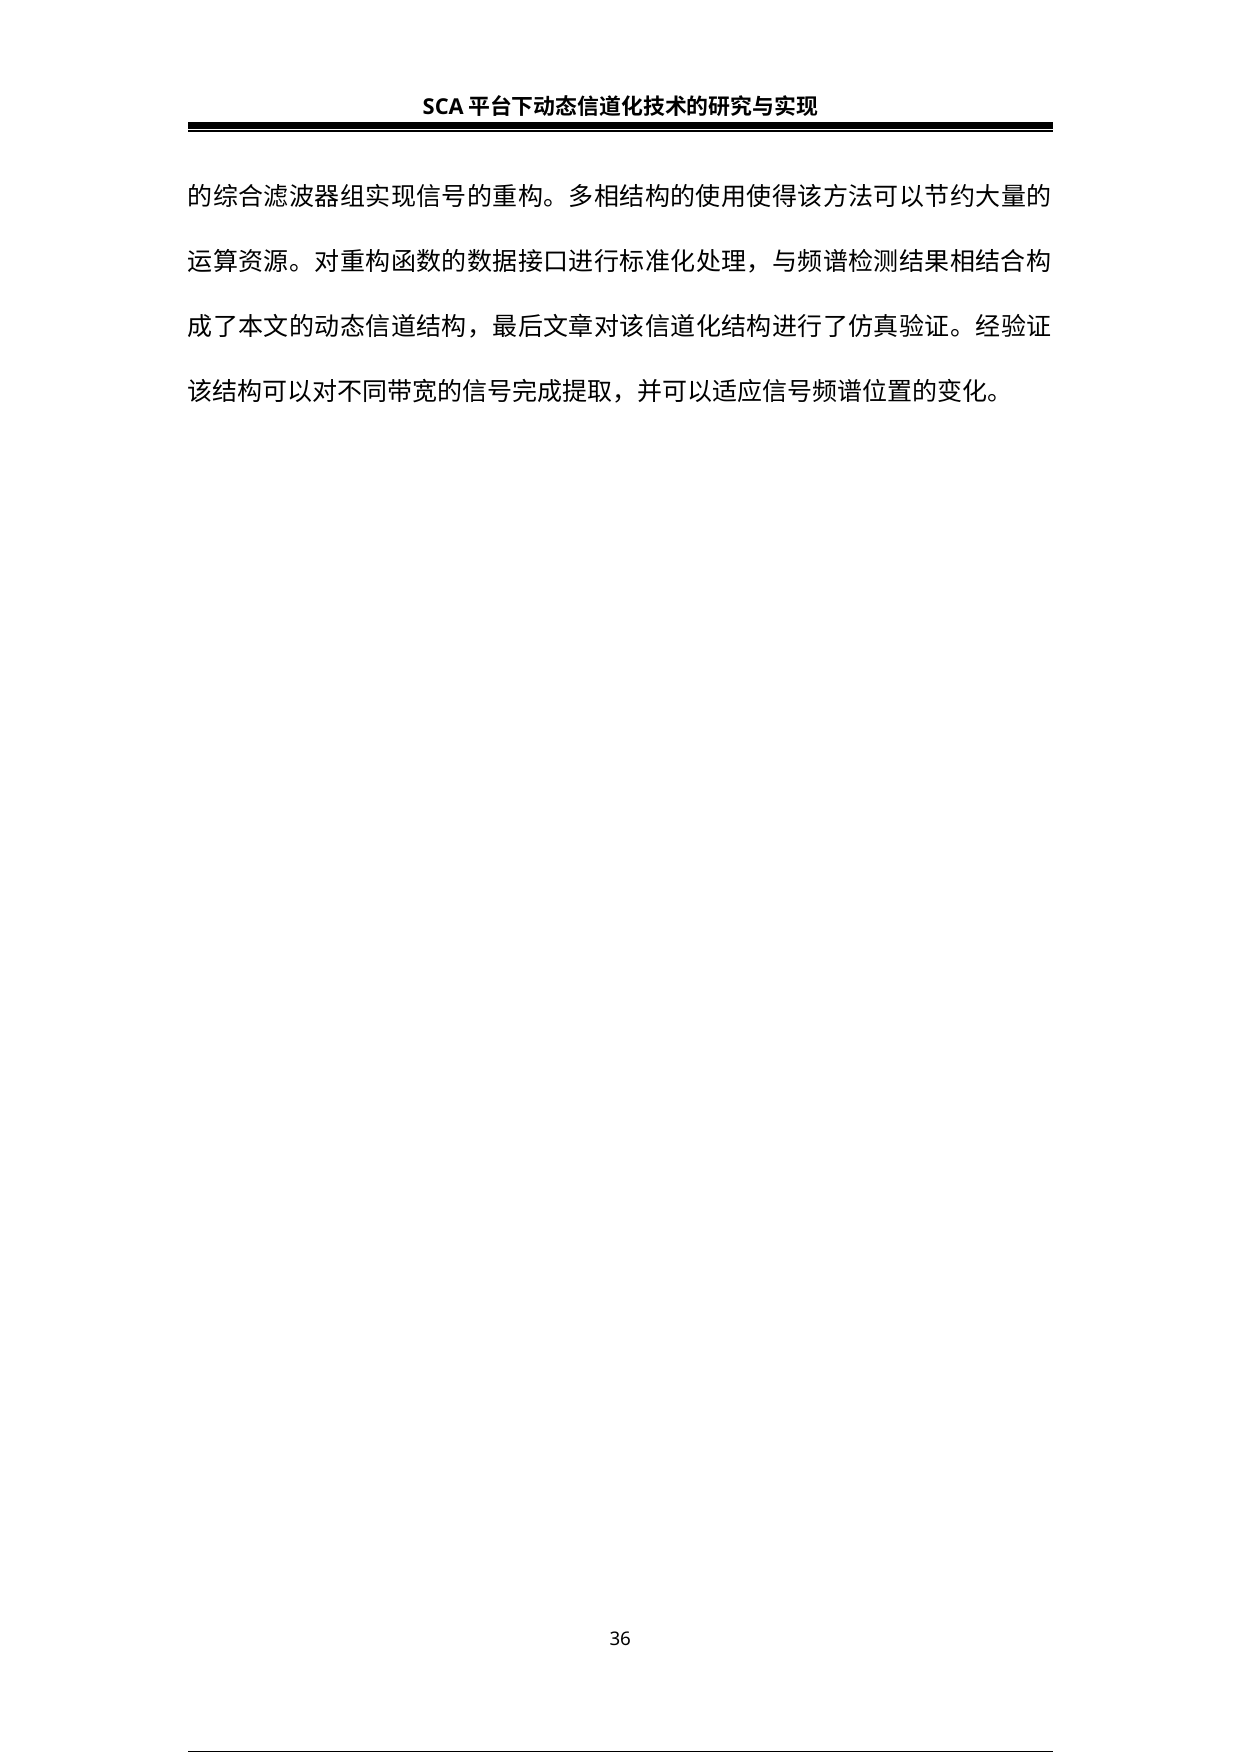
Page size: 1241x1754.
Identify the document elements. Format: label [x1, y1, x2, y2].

text [187, 162, 1053, 422]
